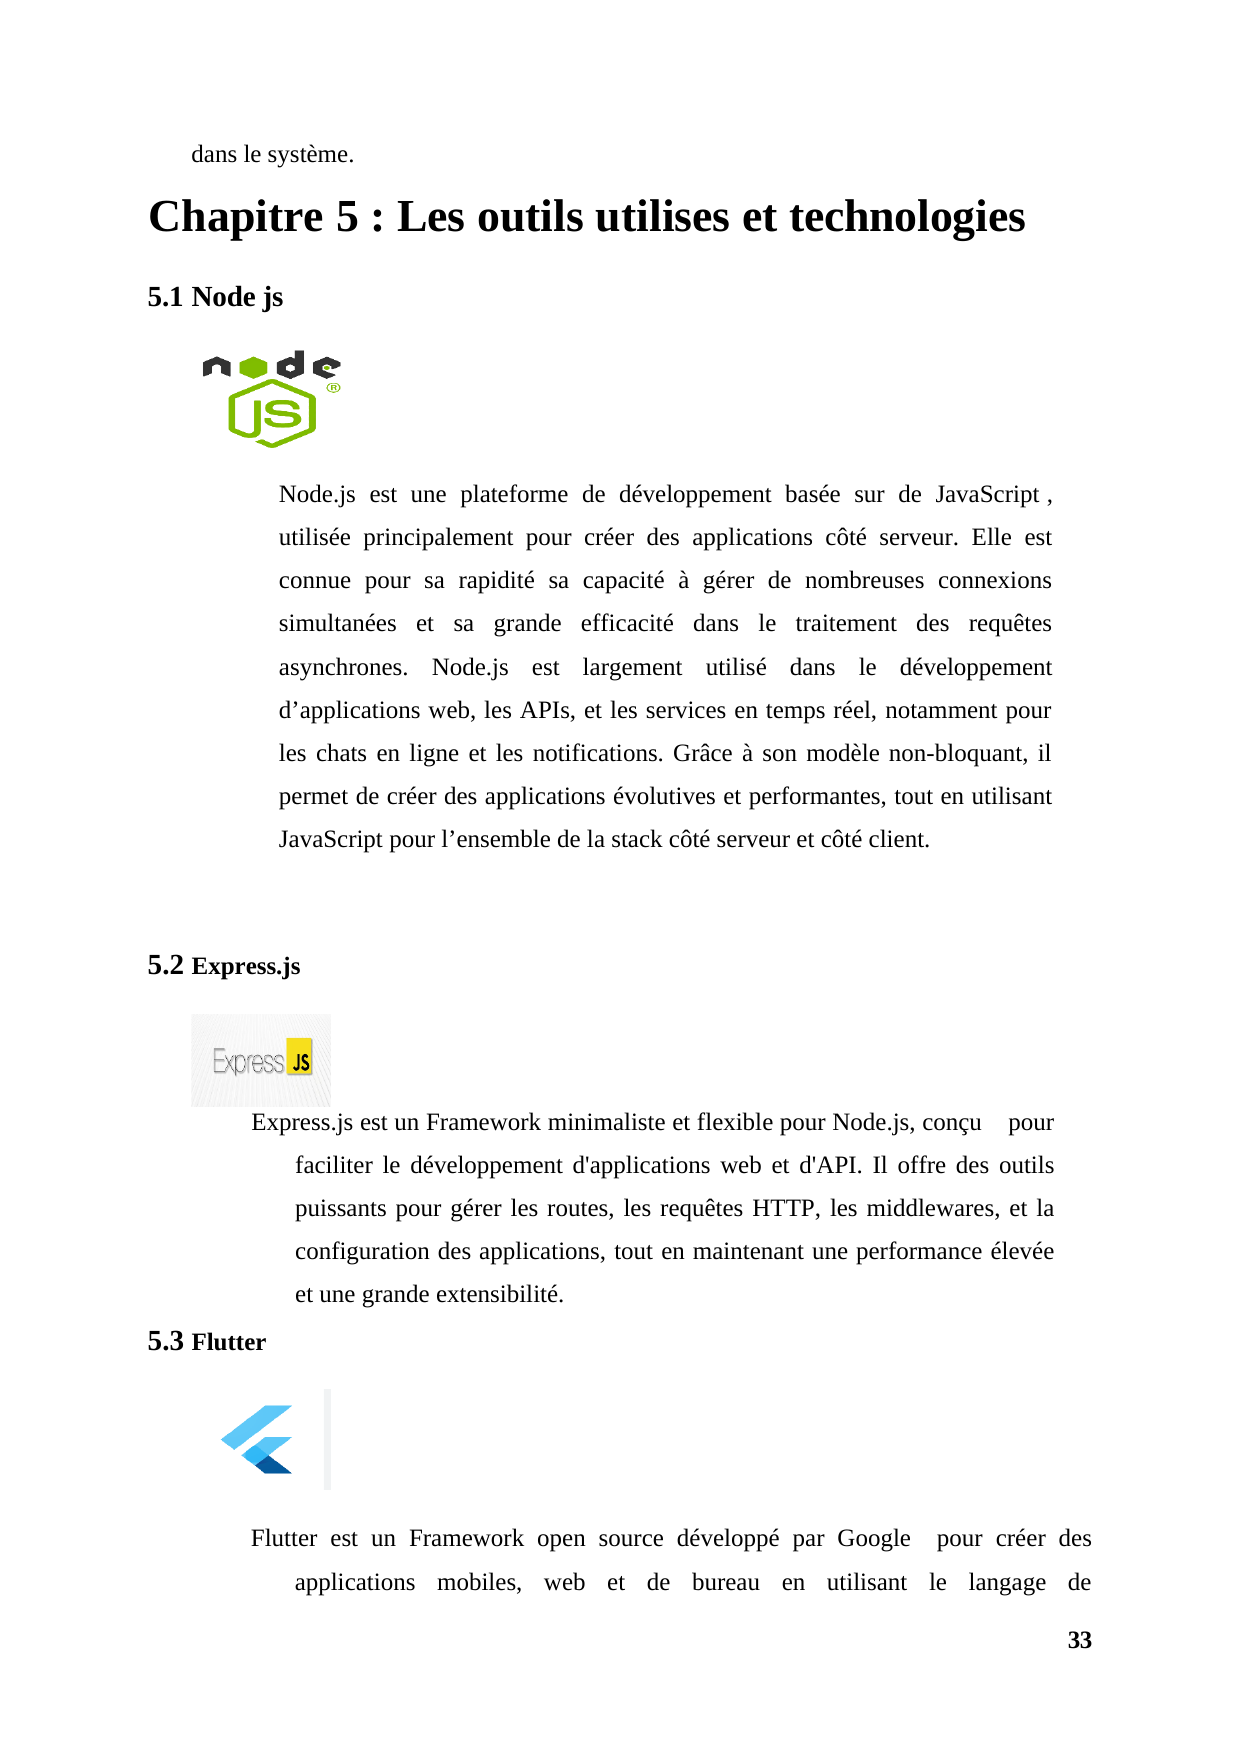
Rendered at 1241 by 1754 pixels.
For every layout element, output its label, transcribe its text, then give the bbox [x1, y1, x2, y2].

subtitle Flutter [147, 1323, 1234, 1356]
picture [191, 350, 352, 449]
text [251, 1523, 1093, 1595]
subtitle Express.js [147, 947, 1234, 981]
subtitle Node js [147, 279, 1234, 312]
picture [191, 1014, 331, 1107]
text Node.js est une plateforme de développement basée sur de JavaScript , utilisée principalement pour créer des applications côté serveur. Elle est connue pour sa rapidité sa capacité à gérer de nombreuses connexions simultanées et sa grande efficacité dans le traitement des requêtes asynchrones. Node.js est largement utilisé dans le développement d’applications web, les APIs, et les services en temps réel, notamment pour les chats en ligne et les notifications. Grâce à son modèle non-bloquant, il permet de créer des applications évolutives et performantes, tout en utilisant JavaScript pour l’ensemble de la stack côté serveur et côté client. [279, 479, 1053, 853]
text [191, 139, 1093, 168]
subtitle Chapitre 5 : Les outils utilises et technologies [87, 188, 1087, 241]
picture [191, 1389, 331, 1490]
text Express.js est un Framework minimaliste et flexible pour Node.js, conçu pour faciliter le développement d'applications web et d'API. Il offre des outils puissants pour gérer les routes, les requêtes HTTP, les middlewares, et la configuration des applications, tout en maintenant une performance élevée et une grande extensibilité. [251, 1107, 1055, 1308]
